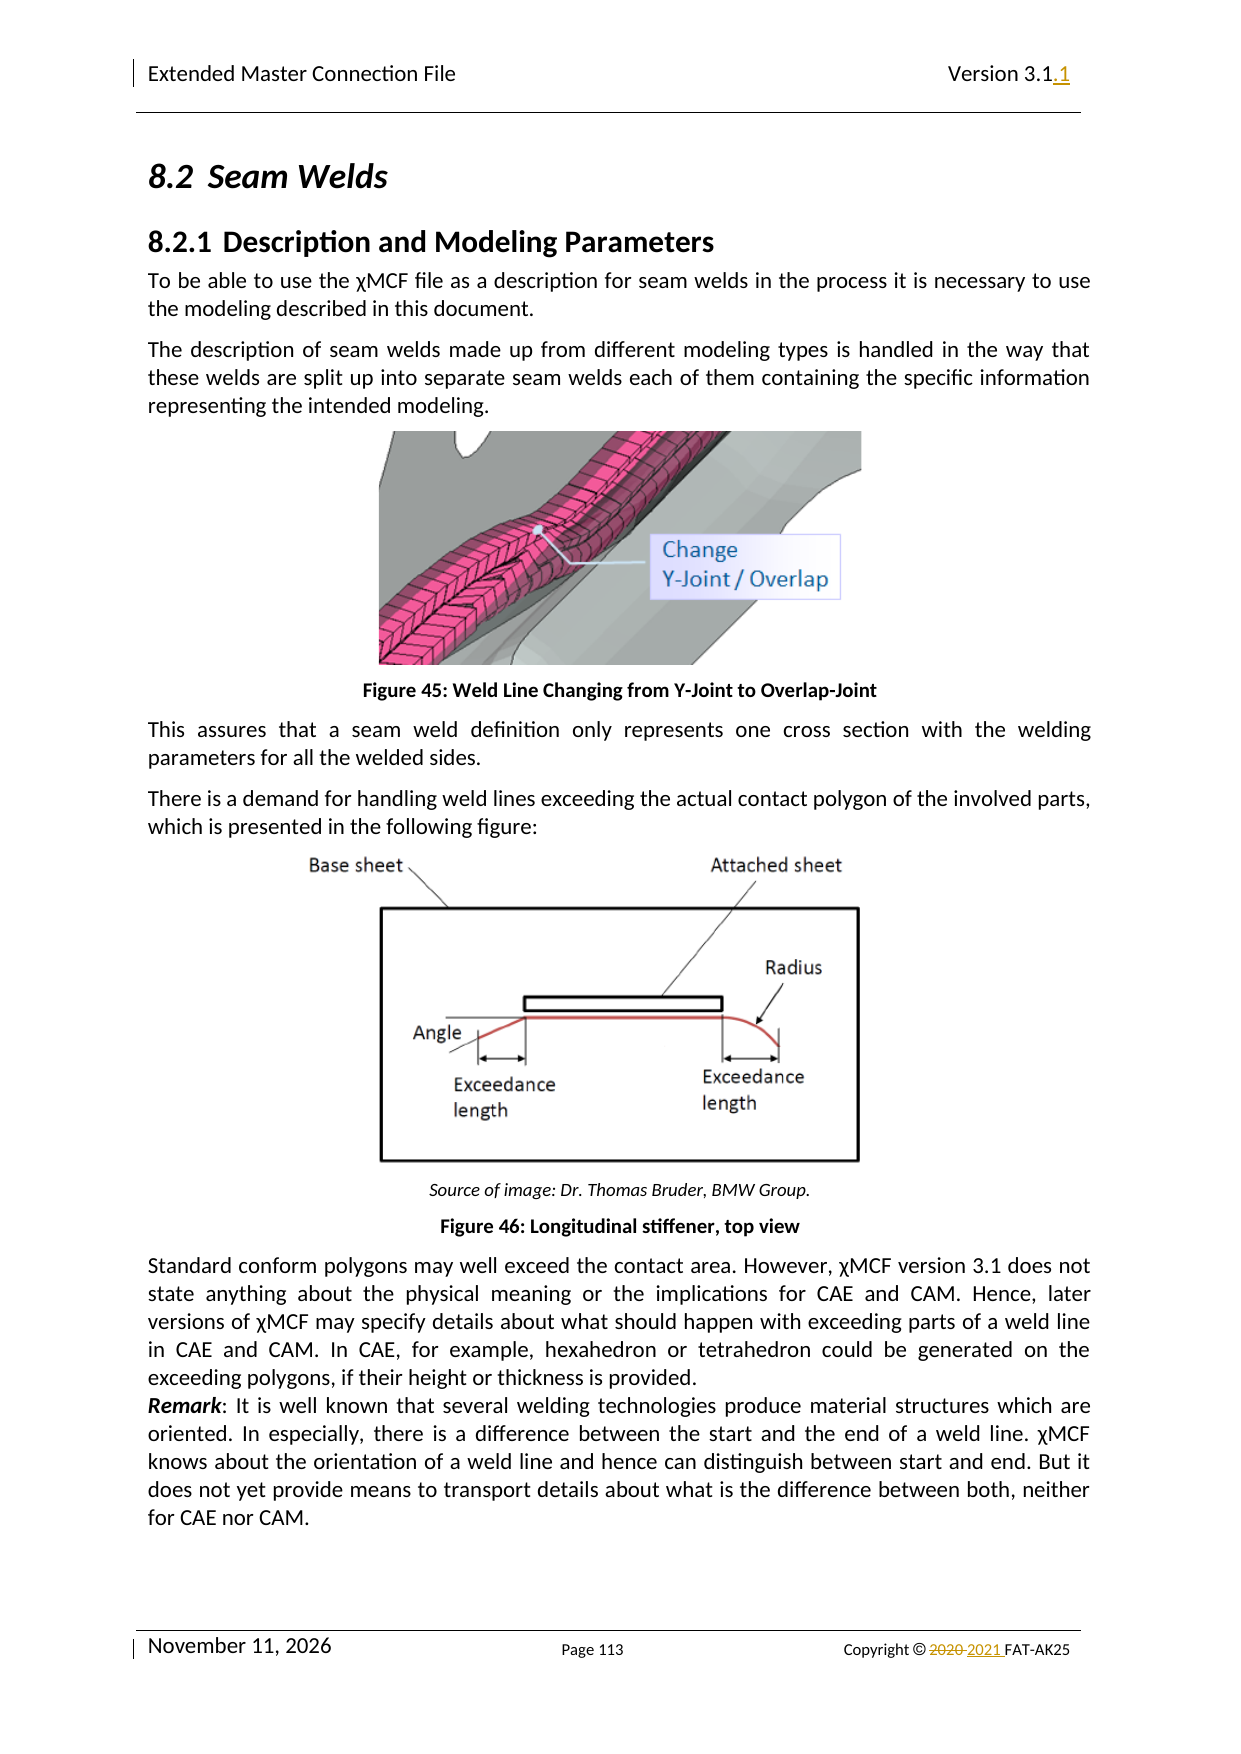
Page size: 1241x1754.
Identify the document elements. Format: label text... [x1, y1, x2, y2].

text Figure 46: Longitudinal stiffener, top view [148, 1213, 1092, 1239]
text Figure 45: Weld Line Changing from Y-Joint to Overlap-Joint [148, 677, 1092, 703]
text Remark: It is well known that several welding technologies produce material structures which are oriented. In especially, there is a difference between the start and the end of a weld line. χMCF knows about the orientation of a weld line and hence can distinguish between start and end. But it does not yet provide means to transport details about what is the difference between both, neither for CAE nor CAM. [148, 1391, 1092, 1531]
text Standard conform polygons may well exceed the contact area. However, χMCF version 3.1 does not state anything about the physical meaning or the implications for CAE and CAM. Hence, later versions of χMCF may specify details about what should happen with exceeding parts of a weld line in CAE and CAM. In CAE, for example, hexahedron or tetrahedron could be generated on the exceeding polygons, if their height or thickness is provided. [148, 1251, 1092, 1391]
text Source of image: Dr. Thomas Bruder, BMW Group. [148, 1178, 1092, 1201]
subtitle Seam Welds [148, 154, 1092, 197]
text This assures that a seam weld definition only represents one cross section with the welding parameters for all the welded sides. [148, 715, 1092, 771]
text To be able to use the χMCF file as a description for seam welds in the process it is necessary to use the modeling described in this document. [148, 266, 1092, 322]
picture [305, 852, 862, 1166]
text The description of seam welds made up from different modeling types is handled in the way that these welds are split up into separate seam welds each of them containing the specific information representing the intended modeling. [148, 335, 1092, 419]
text There is a demand for handling weld lines exceeding the actual contact polygon of the involved parts, which is presented in the following figure: [148, 784, 1092, 840]
subtitle Description and Modeling Parameters [148, 222, 1092, 260]
picture [378, 431, 862, 665]
